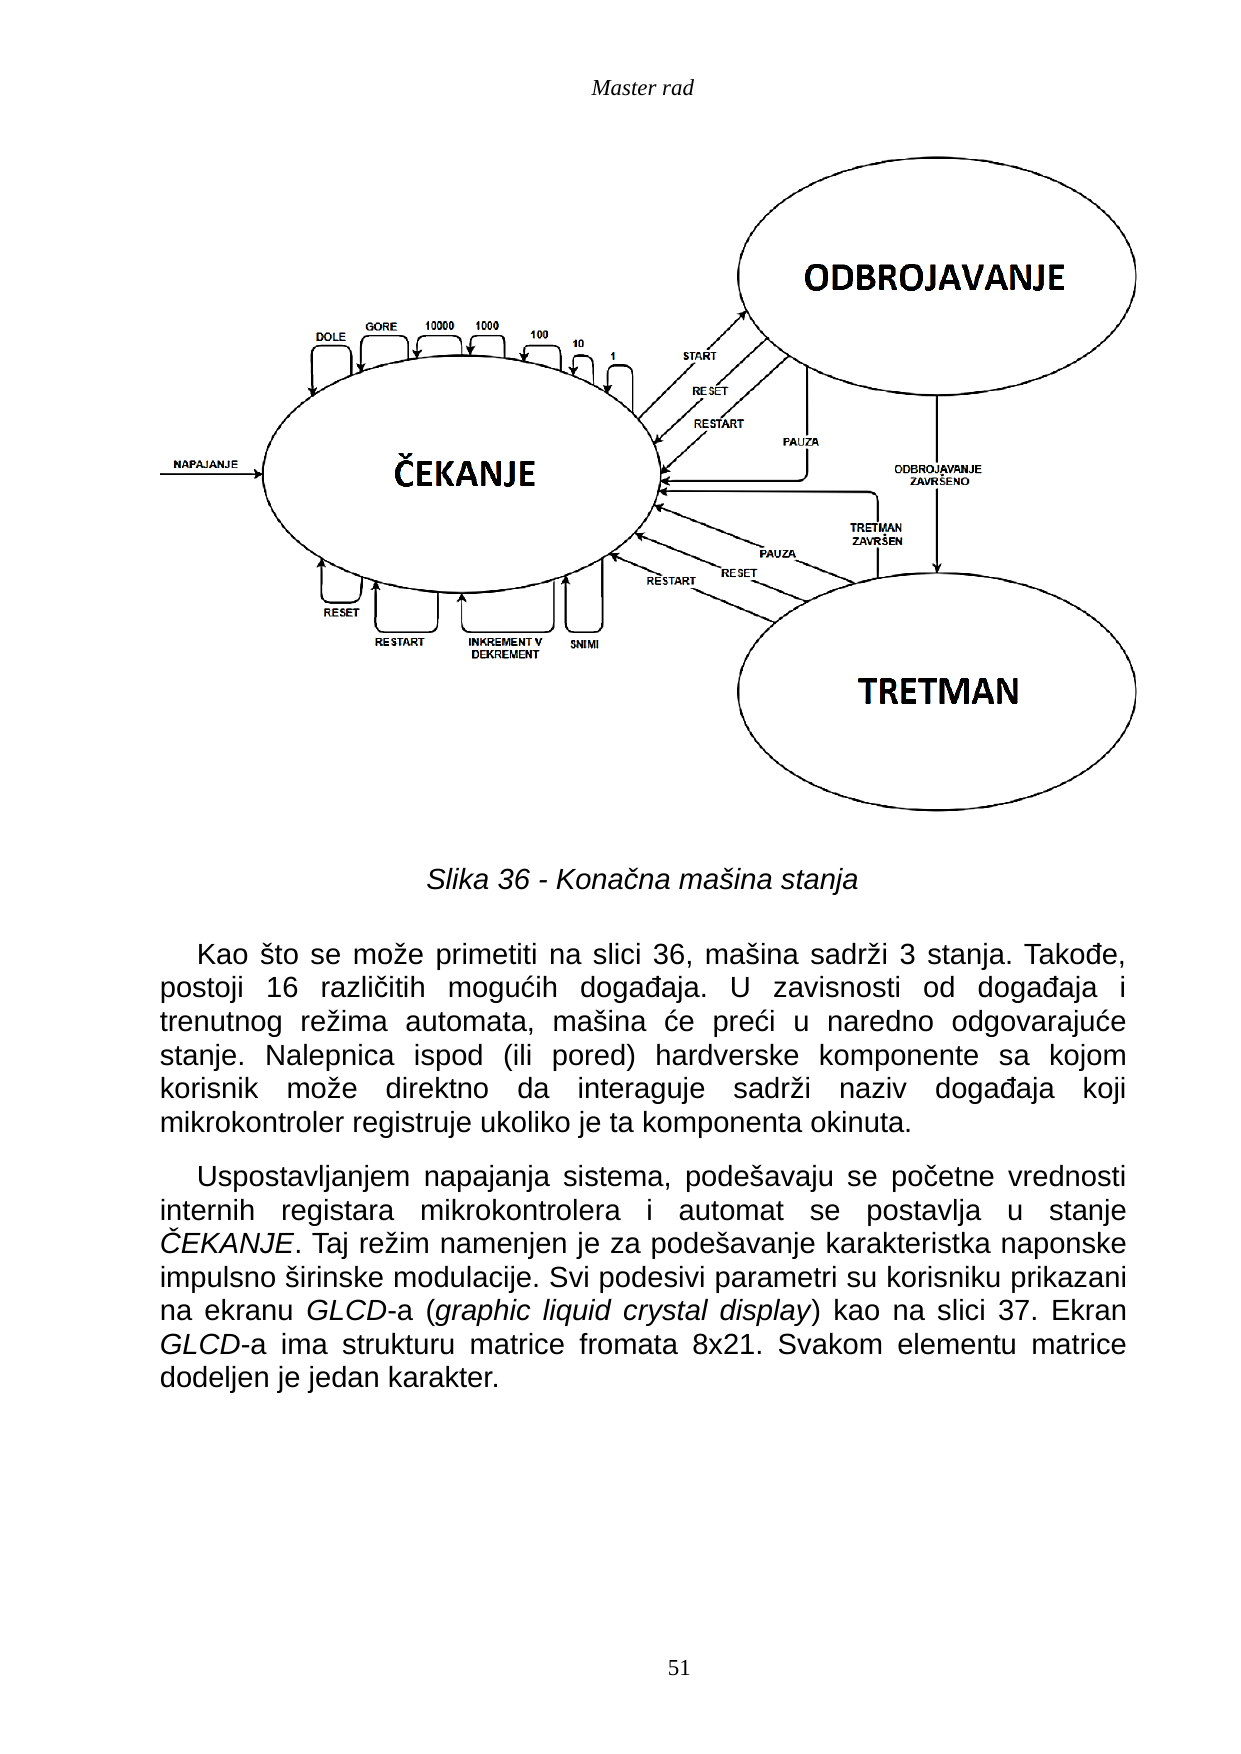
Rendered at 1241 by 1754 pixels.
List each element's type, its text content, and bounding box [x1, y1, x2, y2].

text Kao što se može primetiti na slici 36, mašina sadrži 3 stanja. Takođe, postoji 16 različitih mogućih događaja. U zavisnosti od događaja i trenutnog režima automata, mašina će preći u naredno odgovarajuće stanje. Nalepnica ispod (ili pored) hardverske komponente sa kojom korisnik može direktno da interaguje sadrži naziv događaja koji mikrokontroler registruje ukoliko je ta komponenta okinuta. [159, 937, 1128, 1138]
text Slika 36 - Konačna mašina stanja [159, 862, 1128, 895]
picture [159, 149, 1140, 820]
text Uspostavljanjem napajanja sistema, podešavaju se početne vrednosti internih registara mikrokontrolera i automat se postavlja u stanje ČEKANJE. Taj režim namenjen je za podešavanje karakteristka naponske impulsno širinske modulacije. Svi podesivi parametri su korisniku prikazani na ekranu GLCD-a (graphic liquid crystal display) kao na slici 37. Ekran GLCD-a ima strukturu matrice fromata 8x21. Svakom elementu matrice dodeljen je jedan karakter. [159, 1159, 1128, 1394]
